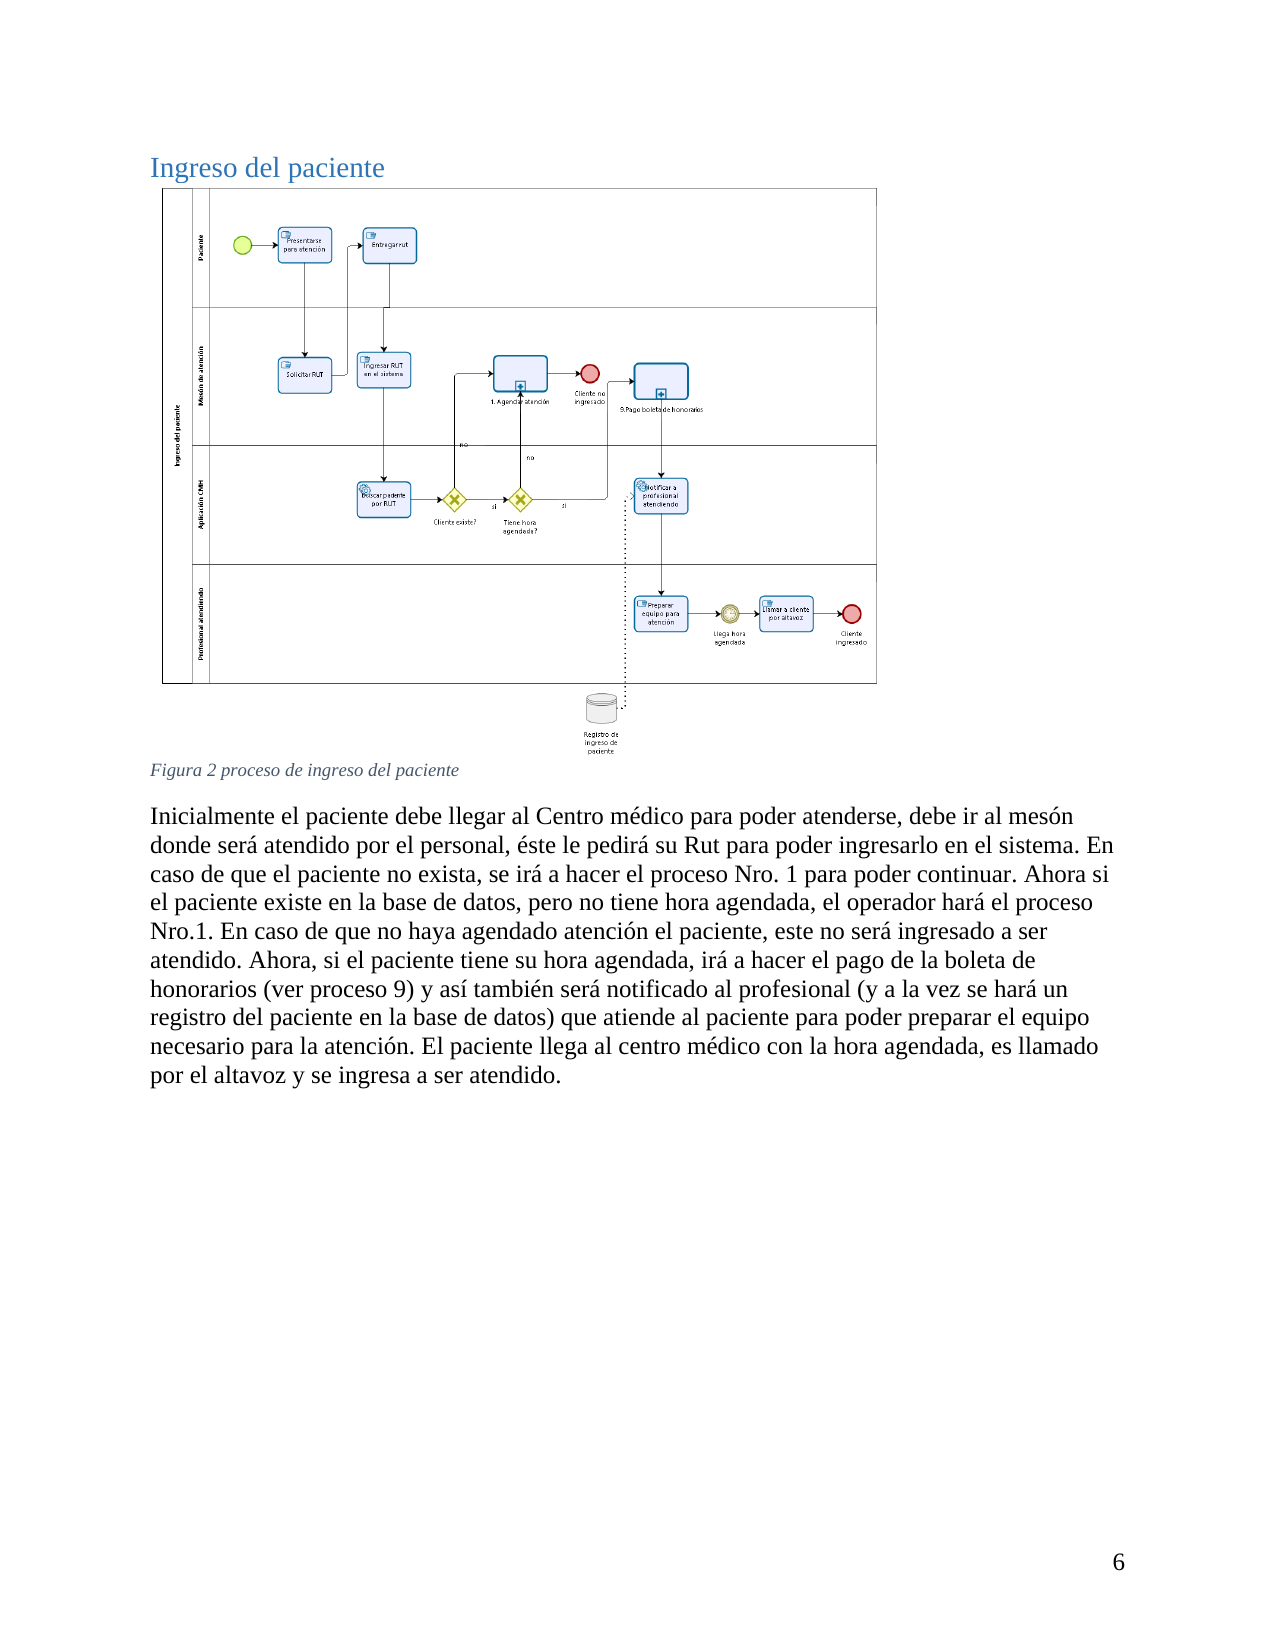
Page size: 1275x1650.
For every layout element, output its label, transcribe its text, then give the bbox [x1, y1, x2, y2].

picture [150, 183, 888, 759]
text Figura 2 proceso de ingreso del paciente [150, 759, 1125, 780]
text Inicialmente el paciente debe llegar al Centro médico para poder atenderse, debe ir al mesón donde será atendido por el personal, éste le pedirá su Rut para poder ingresarlo en el sistema. En caso de que el paciente no exista, se irá a hacer el proceso Nro. 1 para poder continuar. Ahora si el paciente existe en la base de datos, pero no tiene hora agendada, el operador hará el proceso Nro.1. En caso de que no haya agendado atención el paciente, este no será ingresado a ser atendido. Ahora, si el paciente tiene su hora agendada, irá a hacer el pago de la boleta de honorarios (ver proceso 9) y así también será notificado al profesional (y a la vez se hará un registro del paciente en la base de datos) que atiende al paciente para poder preparar el equipo necesario para la atención. El paciente llega al centro médico con la hora agendada, es llamado por el altavoz y se ingresa a ser atendido. [150, 801, 1125, 1089]
subtitle Ingreso del paciente [150, 150, 1125, 183]
